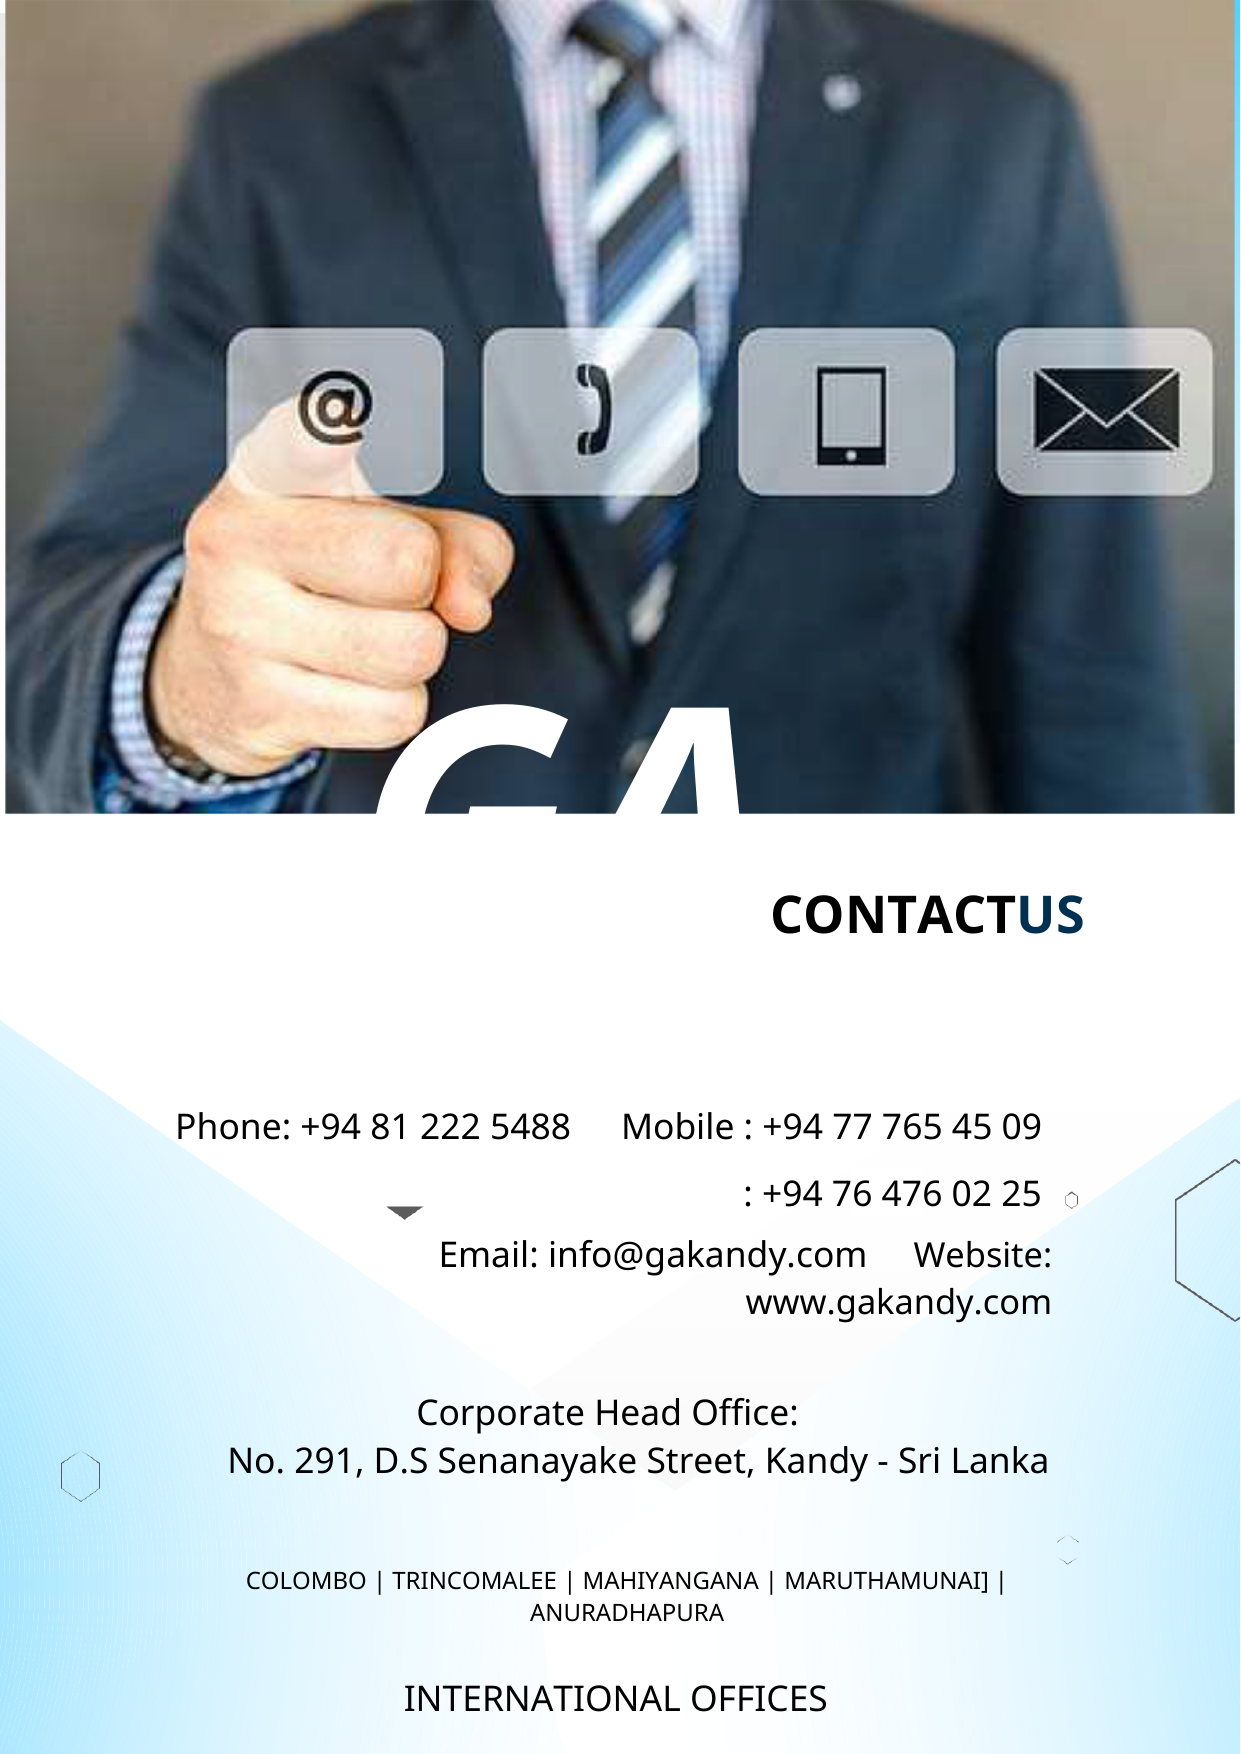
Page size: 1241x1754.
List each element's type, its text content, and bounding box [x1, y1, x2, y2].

text Corporate Head Office: [150, 1388, 1064, 1436]
text GACONTACTUS [354, 596, 1098, 1026]
text INTERNATIONAL OFFICES [150, 1673, 1081, 1722]
text : +94 76 476 02 25 [150, 1168, 1042, 1217]
text COLOMBO | TRINCOMALEE | MAHIYANGANA | MARUTHAMUNAI] | ANURADHAPURA [150, 1564, 1104, 1629]
picture [0, 0, 1241, 1754]
text Email: info@gakandy.com Website: www.gakandy.com [150, 1230, 1052, 1325]
text No. 291, D.S Senanayake Street, Kandy - Sri Lanka [227, 1436, 1098, 1483]
text Phone: +94 81 222 5488 Mobile : +94 77 765 45 09 [175, 1101, 1098, 1149]
